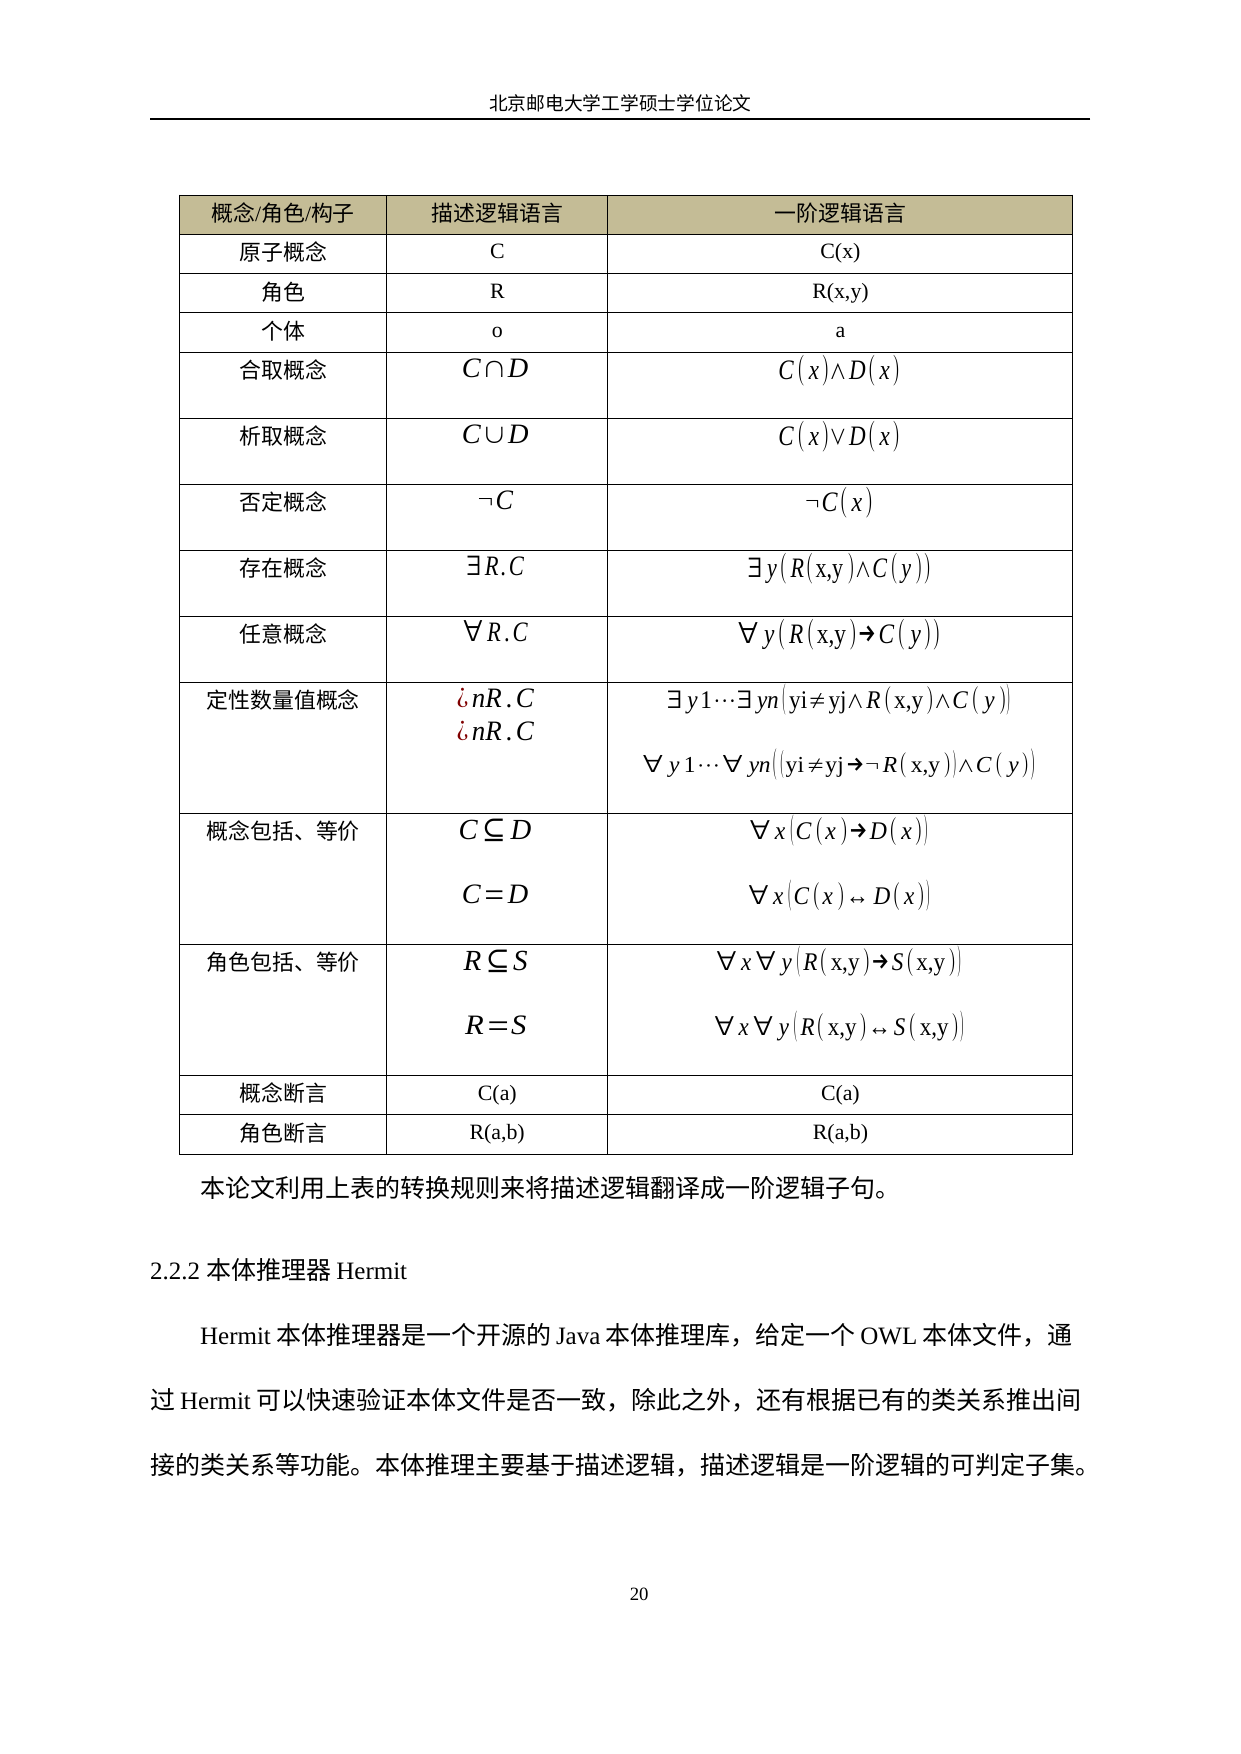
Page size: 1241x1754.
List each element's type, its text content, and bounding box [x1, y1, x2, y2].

table_cell [387, 814, 607, 944]
table_header 概念/角色/构子 [180, 196, 386, 234]
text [150, 1301, 1090, 1496]
table_cell [608, 353, 1072, 418]
table_cell a [608, 313, 1072, 352]
table_cell C(a) [387, 1076, 607, 1114]
table_cell [608, 551, 1072, 616]
table_cell 存在概念 [180, 551, 386, 616]
table_cell [387, 945, 607, 1075]
table_cell 概念断言 [180, 1076, 386, 1114]
subtitle 2.2.2 本体推理器Hermit [150, 1236, 1090, 1301]
table_cell C [387, 235, 607, 273]
table_cell [608, 945, 1072, 1075]
table_cell [608, 814, 1072, 944]
table_cell 原子概念 [180, 235, 386, 273]
table_cell R(x,y) [608, 274, 1072, 312]
text 本论文利用上表的转换规则来将描述逻辑翻译成一阶逻辑子句。 [150, 1154, 1090, 1219]
table_cell 定性数量值概念 [180, 683, 386, 813]
table_cell R [387, 274, 607, 312]
table_cell 概念包括、等价 [180, 814, 386, 944]
table_cell [387, 485, 607, 550]
table_cell [387, 617, 607, 682]
table_cell C(x) [608, 235, 1072, 273]
table_cell 析取概念 [180, 419, 386, 484]
table_cell R(a,b) [387, 1115, 607, 1153]
table_header 一阶逻辑语言 [608, 196, 1072, 234]
table_cell 任意概念 [180, 617, 386, 682]
table_cell [608, 683, 1072, 813]
table_cell o [387, 313, 607, 352]
table_cell [387, 551, 607, 616]
table_cell 合取概念 [180, 353, 386, 418]
table_cell 角色 [180, 274, 386, 312]
table_cell 个体 [180, 313, 386, 352]
table_cell 角色断言 [180, 1115, 386, 1153]
table_cell [387, 353, 607, 418]
table_header 描述逻辑语言 [387, 196, 607, 234]
table_cell [608, 419, 1072, 484]
table_cell 角色包括、等价 [180, 945, 386, 1075]
table_cell [608, 485, 1072, 550]
table_cell 否定概念 [180, 485, 386, 550]
table_cell C(a) [608, 1076, 1072, 1114]
table_cell [387, 419, 607, 484]
table_cell [608, 617, 1072, 682]
table_cell [387, 683, 607, 813]
table_cell R(a,b) [608, 1115, 1072, 1153]
